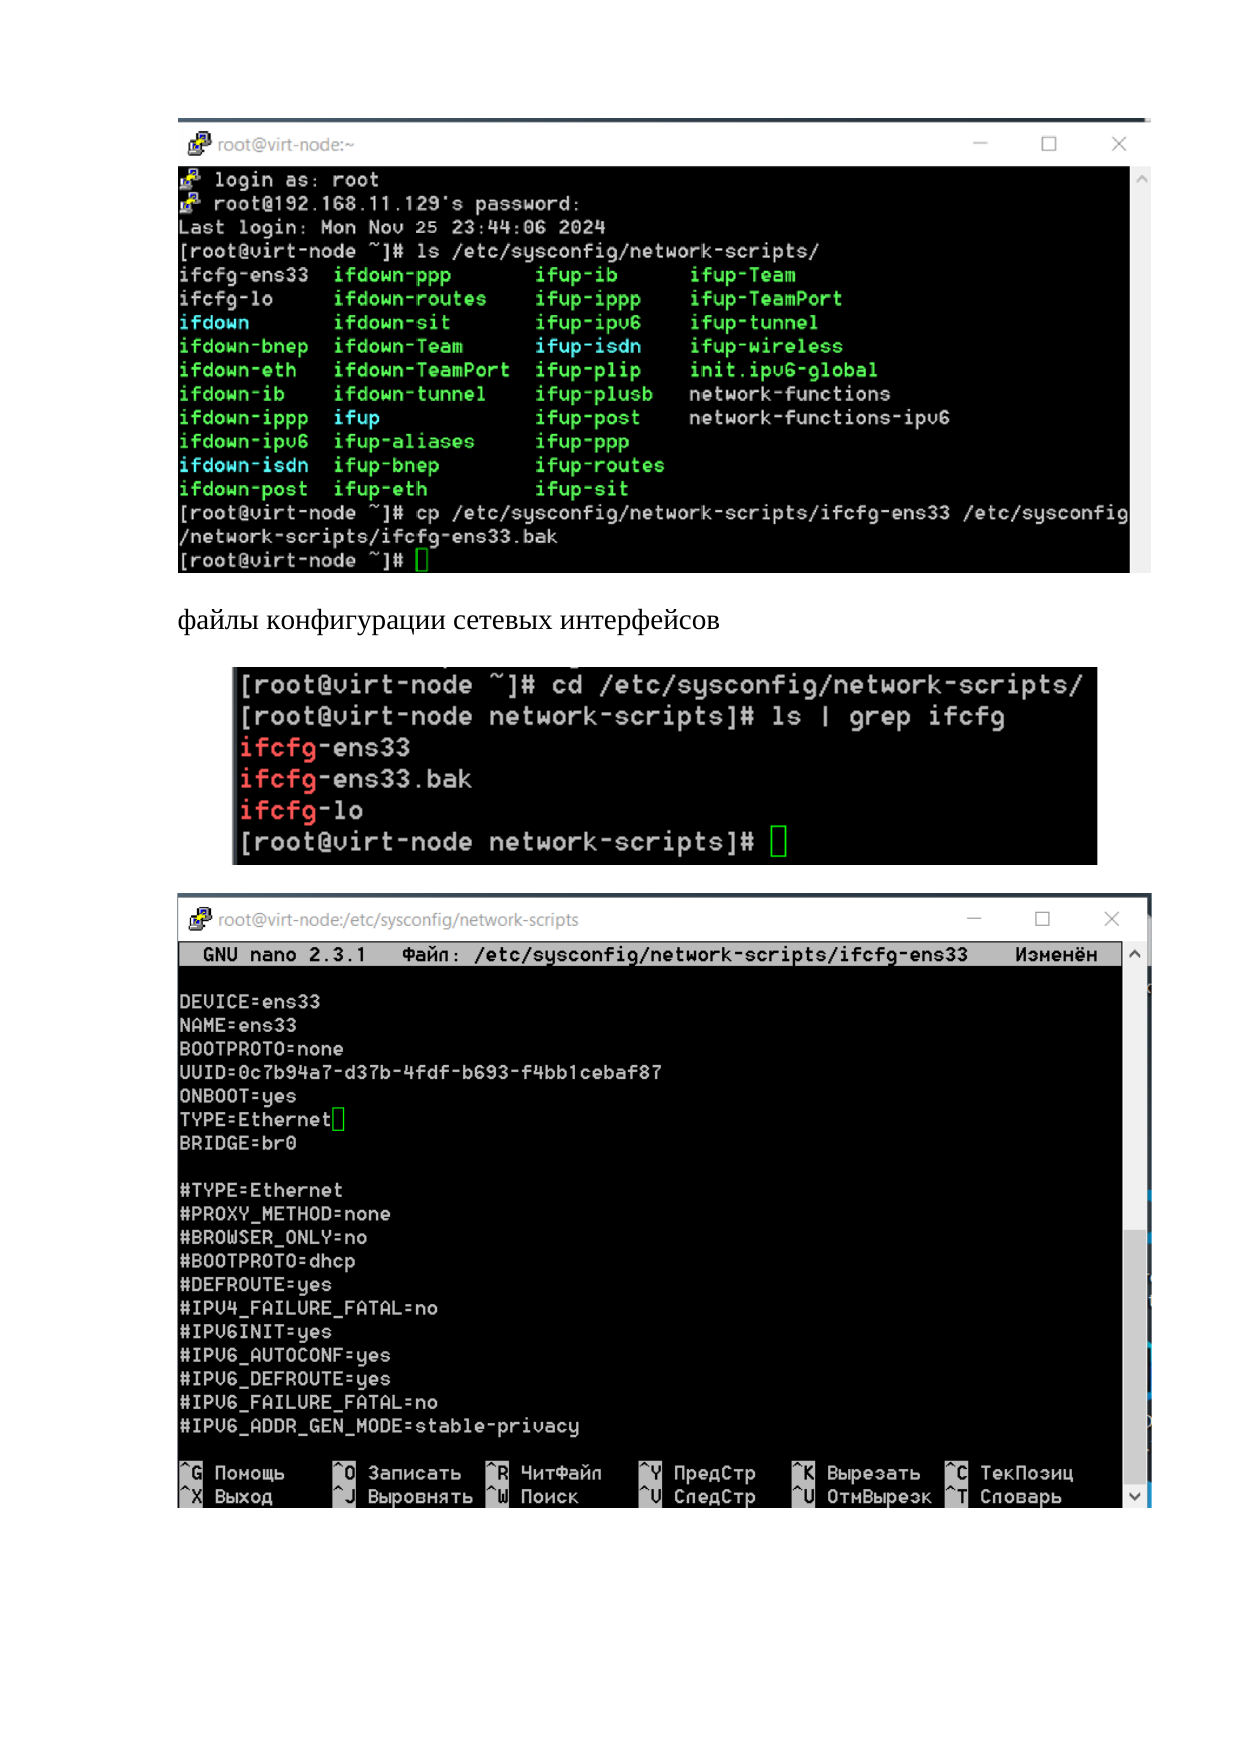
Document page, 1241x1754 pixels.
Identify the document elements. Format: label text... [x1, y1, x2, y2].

text файлы конфигурации сетевых интерфейсов [177, 602, 1152, 636]
picture [178, 118, 1151, 573]
picture [231, 667, 1098, 865]
picture [177, 893, 1152, 1508]
